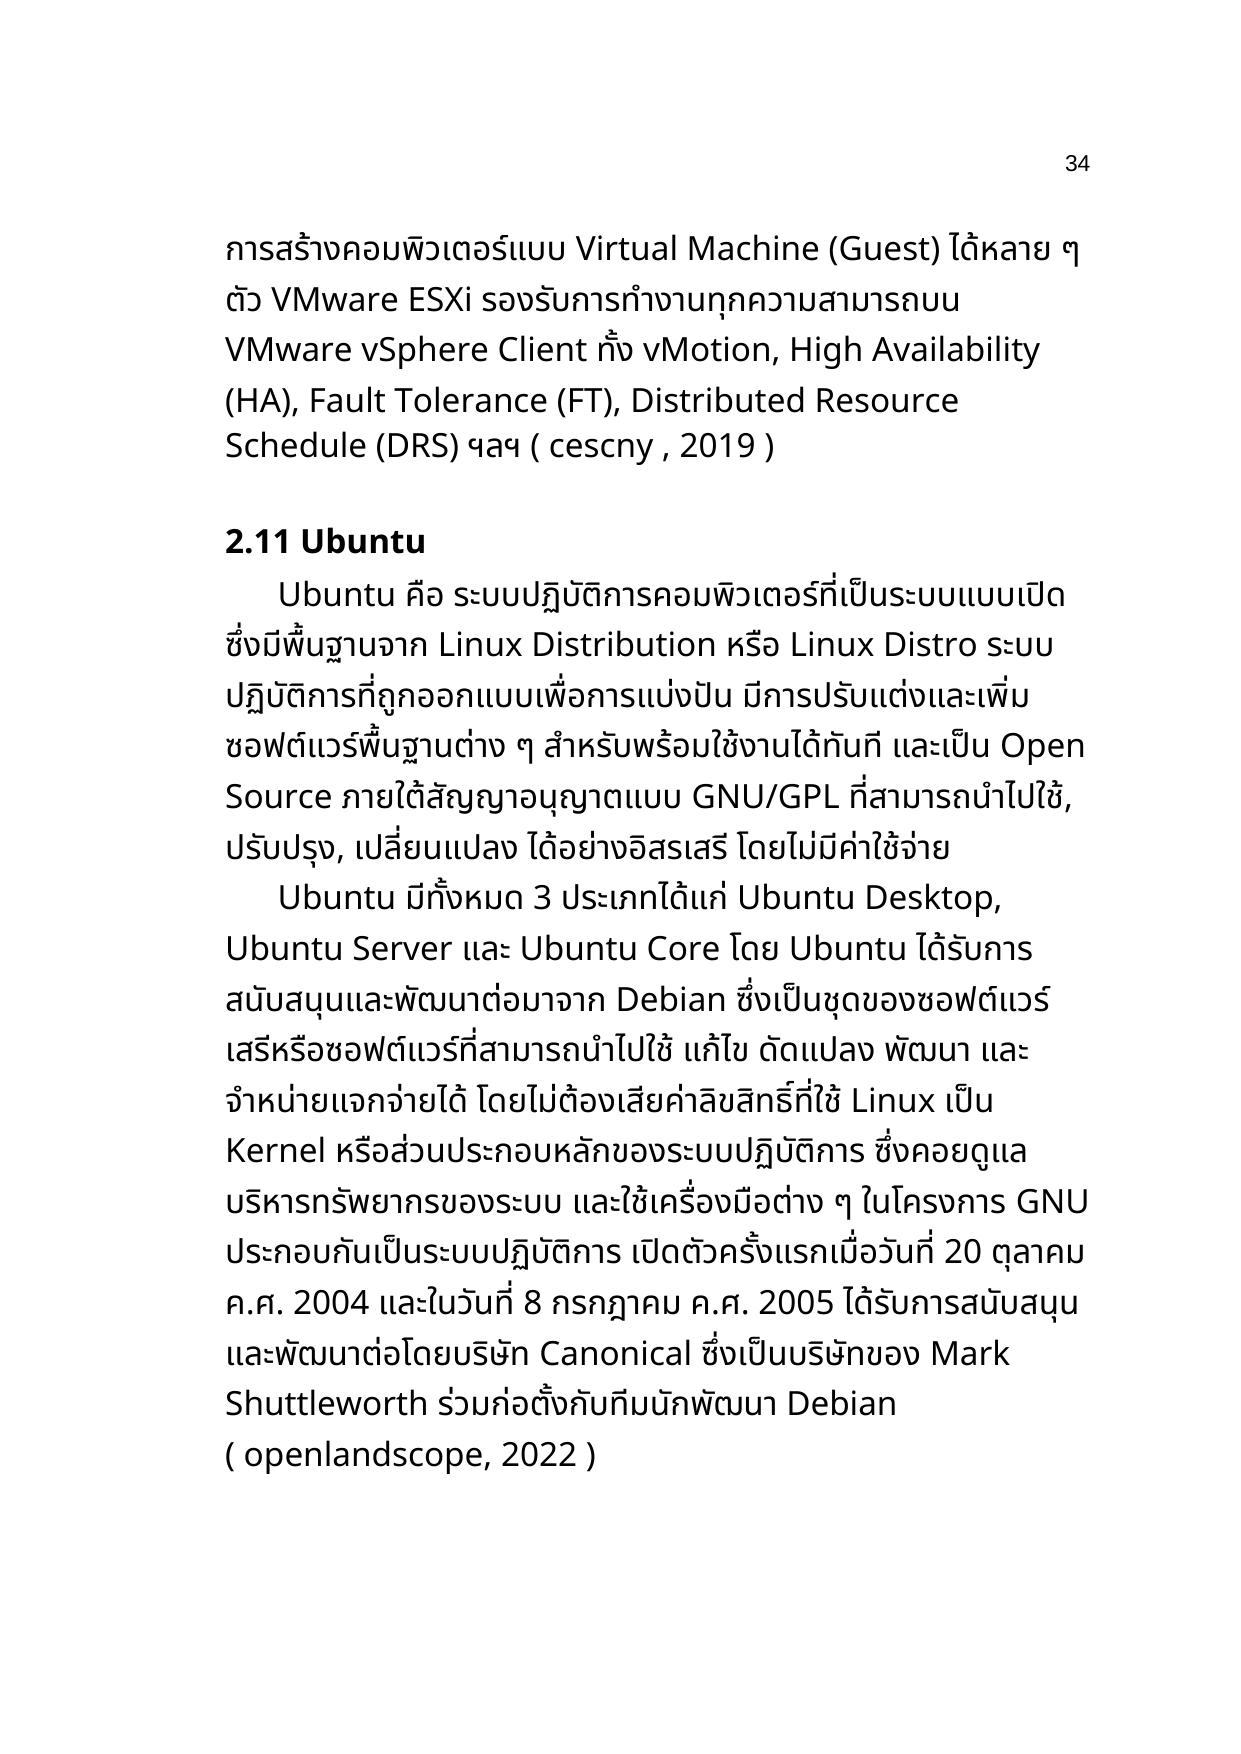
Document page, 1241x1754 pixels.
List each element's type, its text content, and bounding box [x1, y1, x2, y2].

text Ubuntu มีทั้งหมด 3 ประเภทได้แก่ Ubuntu Desktop, Ubuntu Server และ Ubuntu Core โดย Ubuntu ได้รับการสนับสนุนและพัฒนาต่อมาจาก Debian ซึ่งเป็นชุดของซอฟต์แวร์เสรีหรือซอฟต์แวร์ที่สามารถนำไปใช้ แก้ไข ดัดแปลง พัฒนา และจำหน่ายแจกจ่ายได้ โดยไม่ต้องเสียค่าลิขสิทธิ์ที่ใช้ Linux เป็น Kernel หรือส่วนประกอบหลักของระบบปฏิบัติการ ซึ่งคอยดูแลบริหารทรัพยากรของระบบ และใช้เครื่องมือต่าง ๆ ในโครงการ GNU ประกอบกันเป็นระบบปฏิบัติการ เปิดตัวครั้งแรกเมื่อวันที่ 20 ตุลาคม ค.ศ. 2004 และในวันที่ 8 กรกฎาคม ค.ศ. 2005 ได้รับการสนับสนุนและพัฒนาต่อโดยบริษัท Canonical ซึ่งเป็นบริษัทของ Mark Shuttleworth ร่วมก่อตั้งกับทีมนักพัฒนา Debian ( openlandscope, 2022 ) [225, 874, 1090, 1476]
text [225, 225, 1090, 473]
text Ubuntu คือ ระบบปฏิบัติการคอมพิวเตอร์ที่เป็นระบบแบบเปิด ซึ่งมีพื้นฐานจาก Linux Distribution หรือ Linux Distro ระบบปฏิบัติการที่ถูกออกแบบเพื่อการแบ่งปัน มีการปรับแต่งและเพิ่มซอฟต์แวร์พื้นฐานต่าง ๆ สำหรับพร้อมใช้งานได้ทันที และเป็น Open Source ภายใต้สัญญาอนุญาตแบบ GNU/GPL ที่สามารถนำไปใช้, ปรับปรุง, เปลี่ยนแปลง ได้อย่างอิสรเสรี โดยไม่มีค่าใช้จ่าย [225, 571, 1090, 874]
subtitle Ubuntu [225, 518, 1090, 564]
